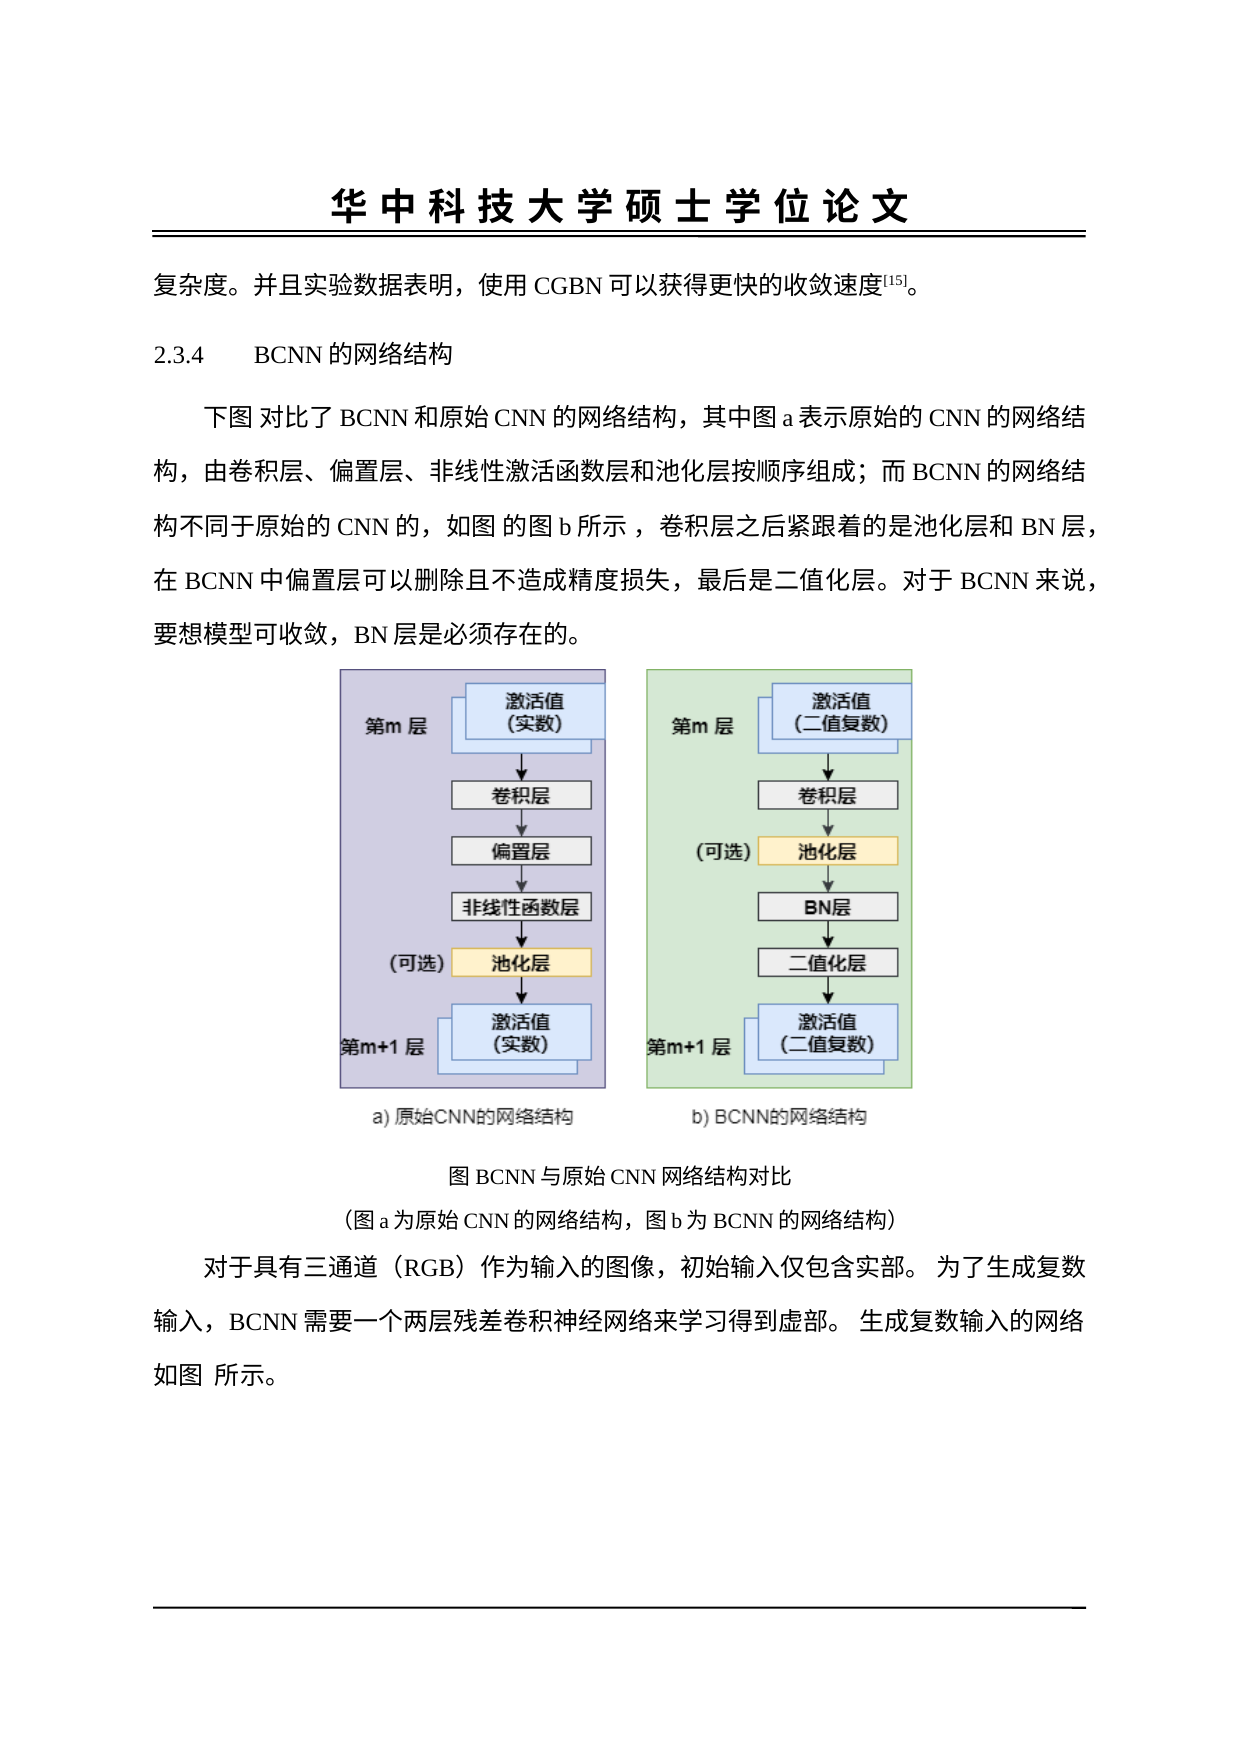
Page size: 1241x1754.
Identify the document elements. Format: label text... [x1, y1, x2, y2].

subtitle BCNN的网络结构 [153, 335, 1087, 371]
text 图 BCNN与原始CNN网络结构对比 [153, 1159, 1087, 1190]
text 下图 对比了BCNN和原始CNN的网络结构，其中图a表示原始的CNN的网络结构，由卷积层、偏置层、非线性激活函数层和池化层按顺序组成；而BCNN的网络结构不同于原始的CNN的，如图 的图b所示 ，卷积层之后紧跟着的是池化层和BN层，在BCNN中偏置层可以删除且不造成精度损失，最后是二值化层。对于BCNN来说，要想模型可收敛，BN层是必须存在的。 [153, 397, 1087, 651]
text （图a为原始CNN的网络结构，图b为BCNN的网络结构） [153, 1203, 1087, 1234]
text 对于具有三通道（RGB）作为输入的图像，初始输入仅包含实部。 为了生成复数输入，BCNN需要一个两层残差卷积神经网络来学习得到虚部。 生成复数输入的网络如图 所示。 [153, 1247, 1087, 1392]
picture [326, 669, 914, 1132]
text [153, 266, 1087, 302]
